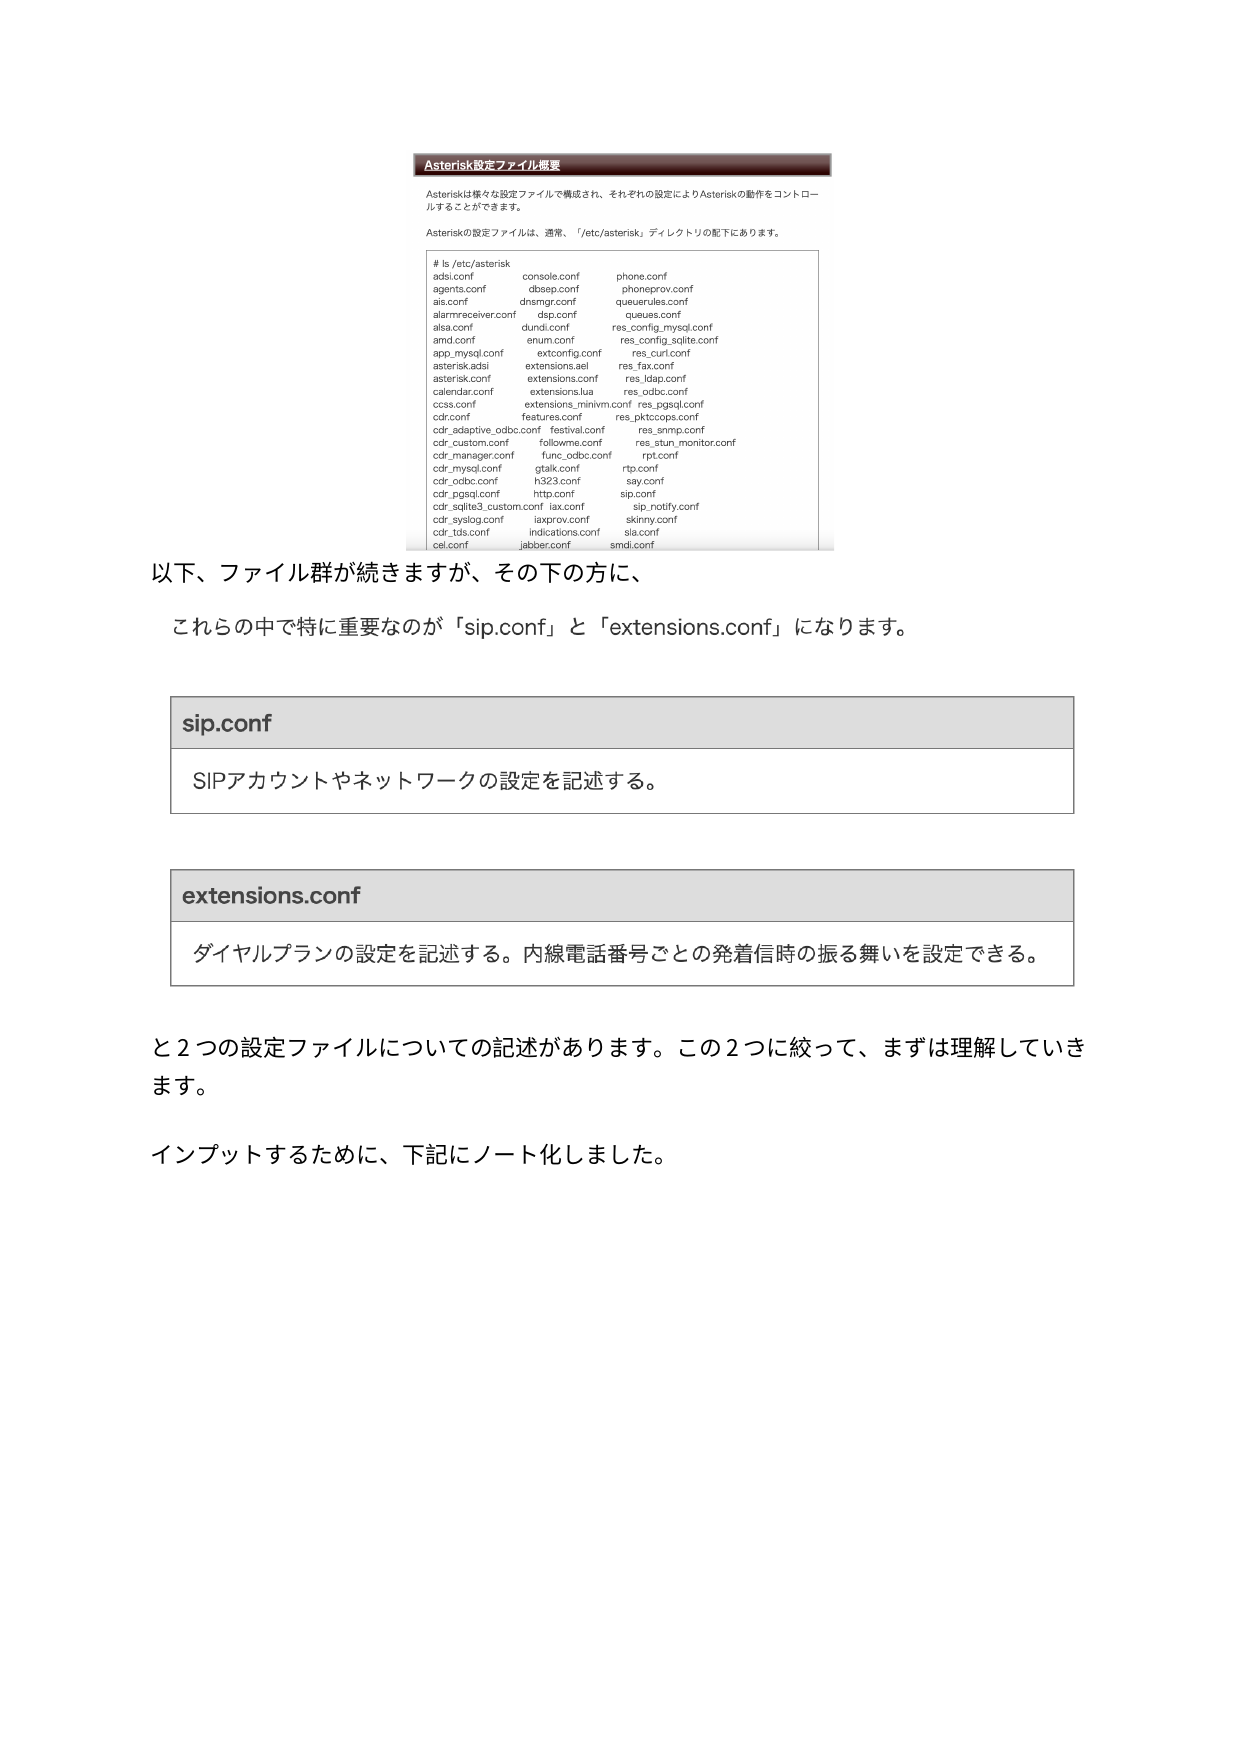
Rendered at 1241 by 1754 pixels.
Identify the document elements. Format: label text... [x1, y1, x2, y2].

text と2つの設定ファイルについての記述があります。この2つに絞って、まずは理解していきます。 [150, 1030, 1090, 1101]
text 以下、ファイル群が続きますが、その下の方に、 [150, 555, 1090, 588]
text インプットするために、下記にノート化しました。 [150, 1136, 1090, 1170]
picture [406, 150, 835, 551]
picture [150, 592, 1091, 1027]
